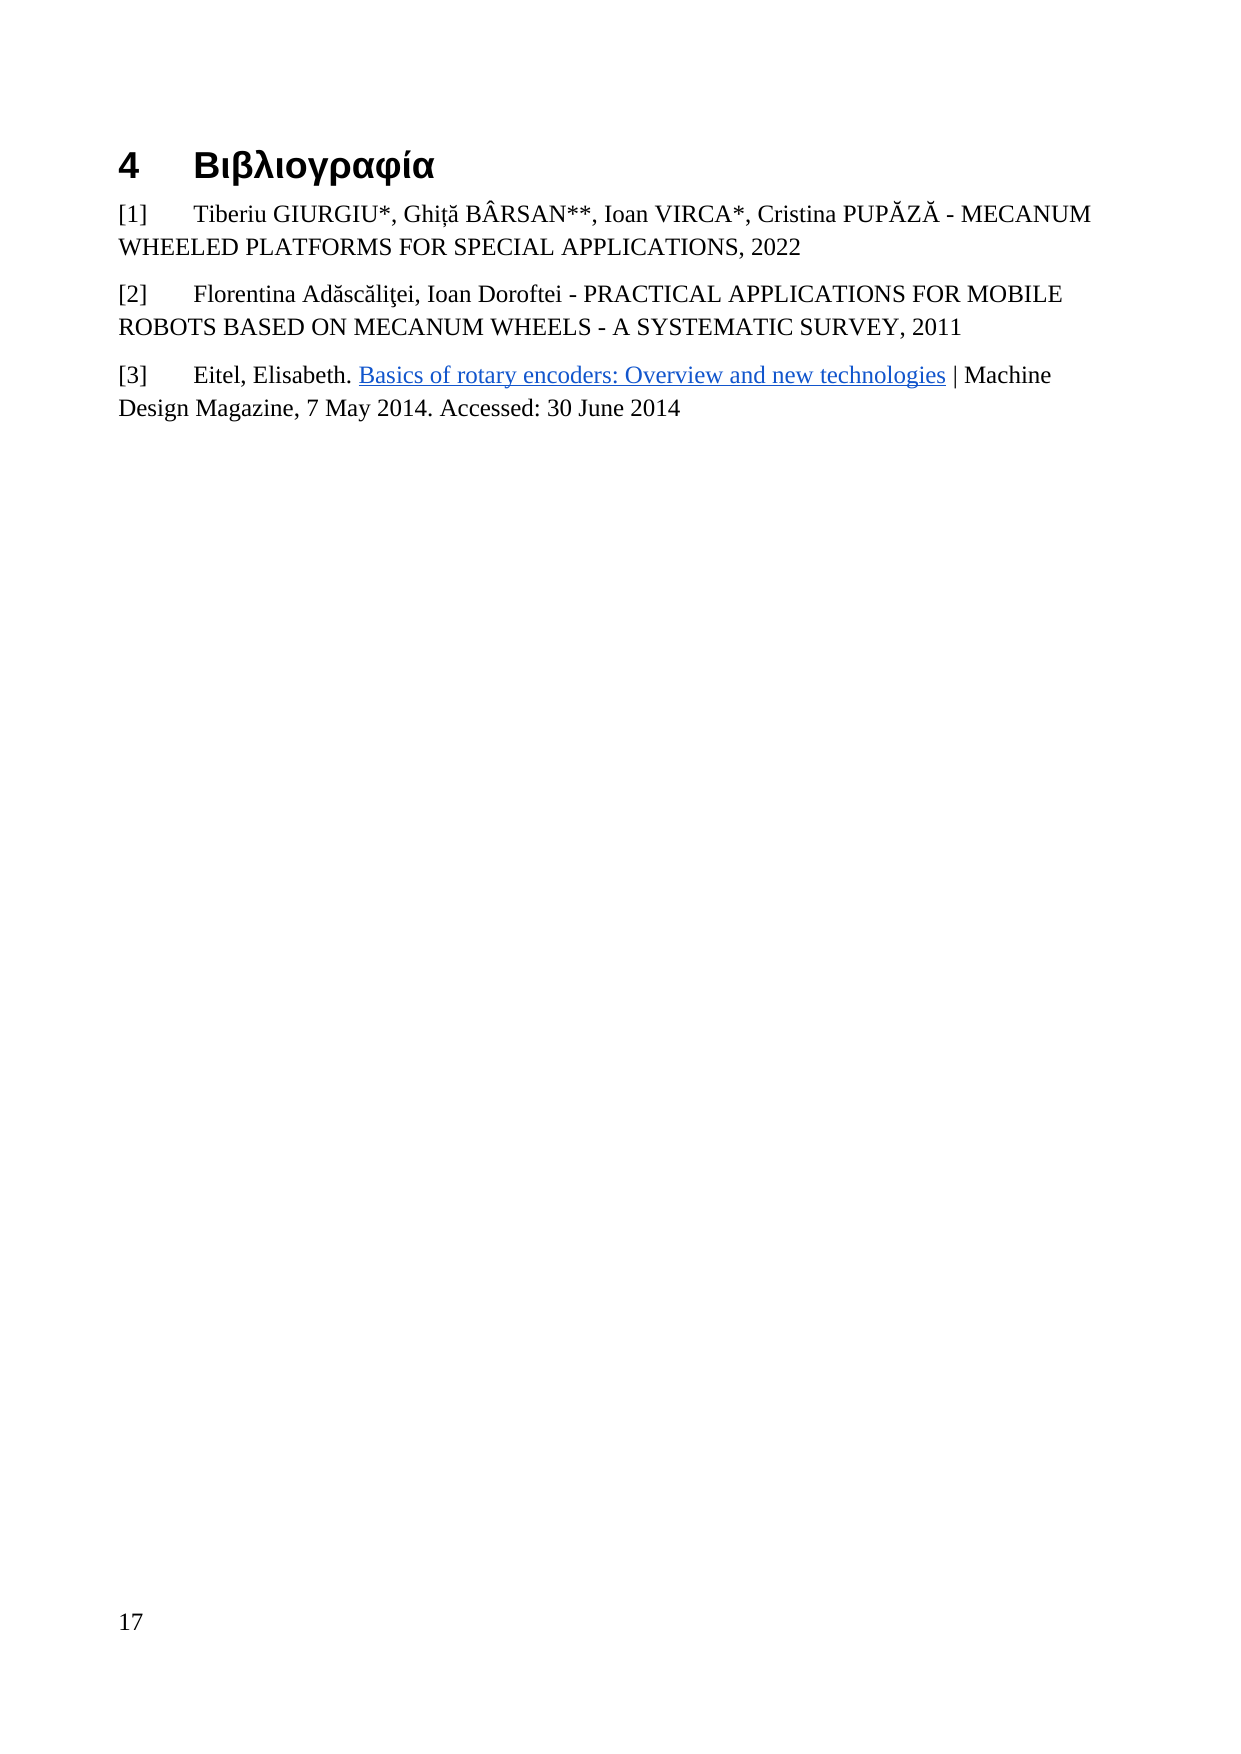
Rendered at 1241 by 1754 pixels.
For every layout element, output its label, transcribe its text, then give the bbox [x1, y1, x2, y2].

subtitle Βιβλιογραφία [118, 143, 1122, 186]
text [1] Tiberiu GIURGIU*, Ghiță BÂRSAN**, Ioan VIRCA*, Cristina PUPĂZĂ - MECANUM WHEELED PLATFORMS FOR SPECIAL APPLICATIONS, 2022 [118, 199, 1122, 261]
text [2] Florentina Adăscăliţei, Ioan Doroftei - PRACTICAL APPLICATIONS FOR MOBILE ROBOTS BASED ON MECANUM WHEELS - A SYSTEMATIC SURVEY, 2011 [118, 279, 1122, 341]
text [3] Eitel, Elisabeth. Basics of rotary encoders: Overview and new technologies | Machine Design Magazine, 7 May 2014. Accessed: 30 June 2014 [118, 360, 1122, 422]
